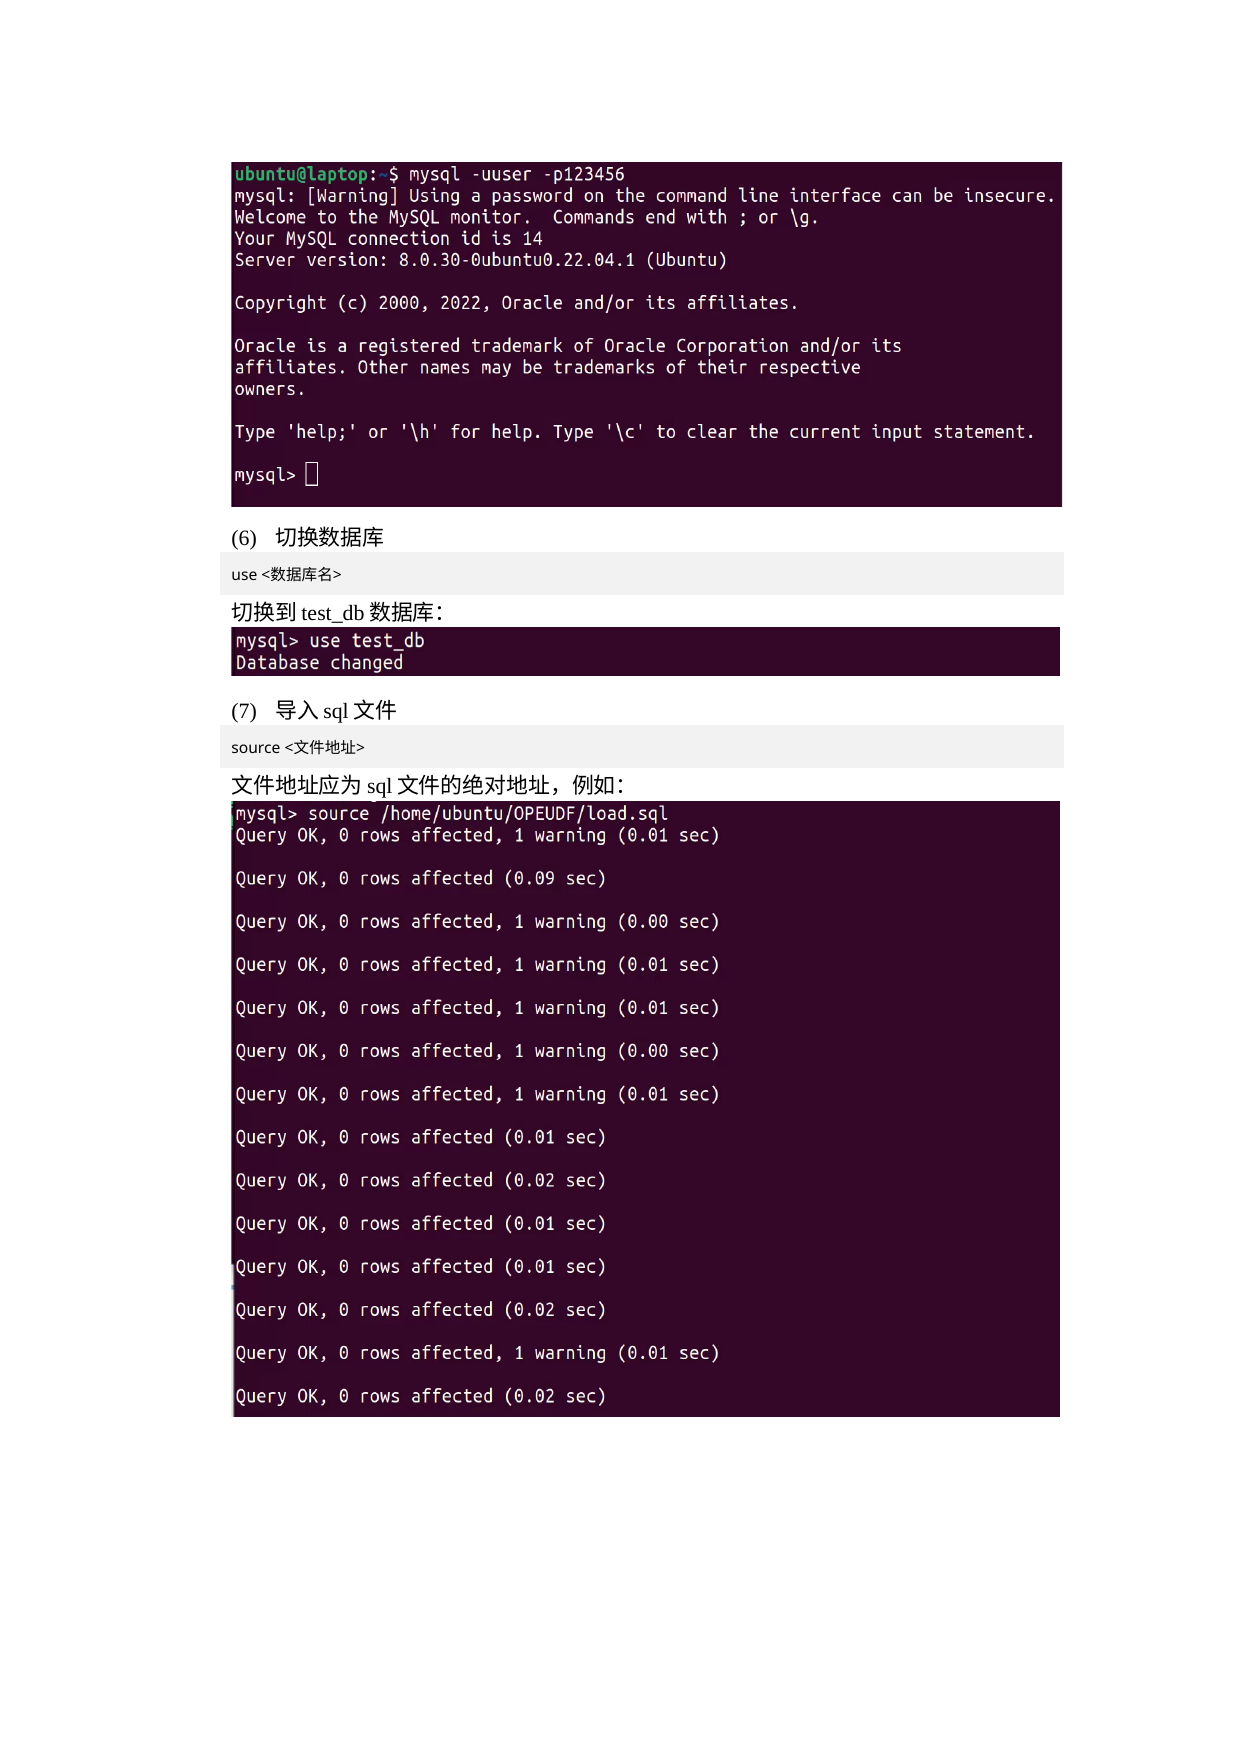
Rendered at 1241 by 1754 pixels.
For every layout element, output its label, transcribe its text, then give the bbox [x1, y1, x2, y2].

picture [231, 162, 1063, 507]
picture [231, 801, 1060, 1417]
text 文件地址应为sql文件的绝对地址，例如： [187, 768, 1053, 800]
picture [231, 627, 1060, 676]
text 切换到test_db数据库： [187, 595, 1053, 627]
list 导入sql文件 [231, 692, 1053, 725]
text use <数据库名> [223, 555, 1061, 592]
text source <文件地址> [223, 728, 1061, 765]
list 切换数据库 [231, 519, 1053, 552]
